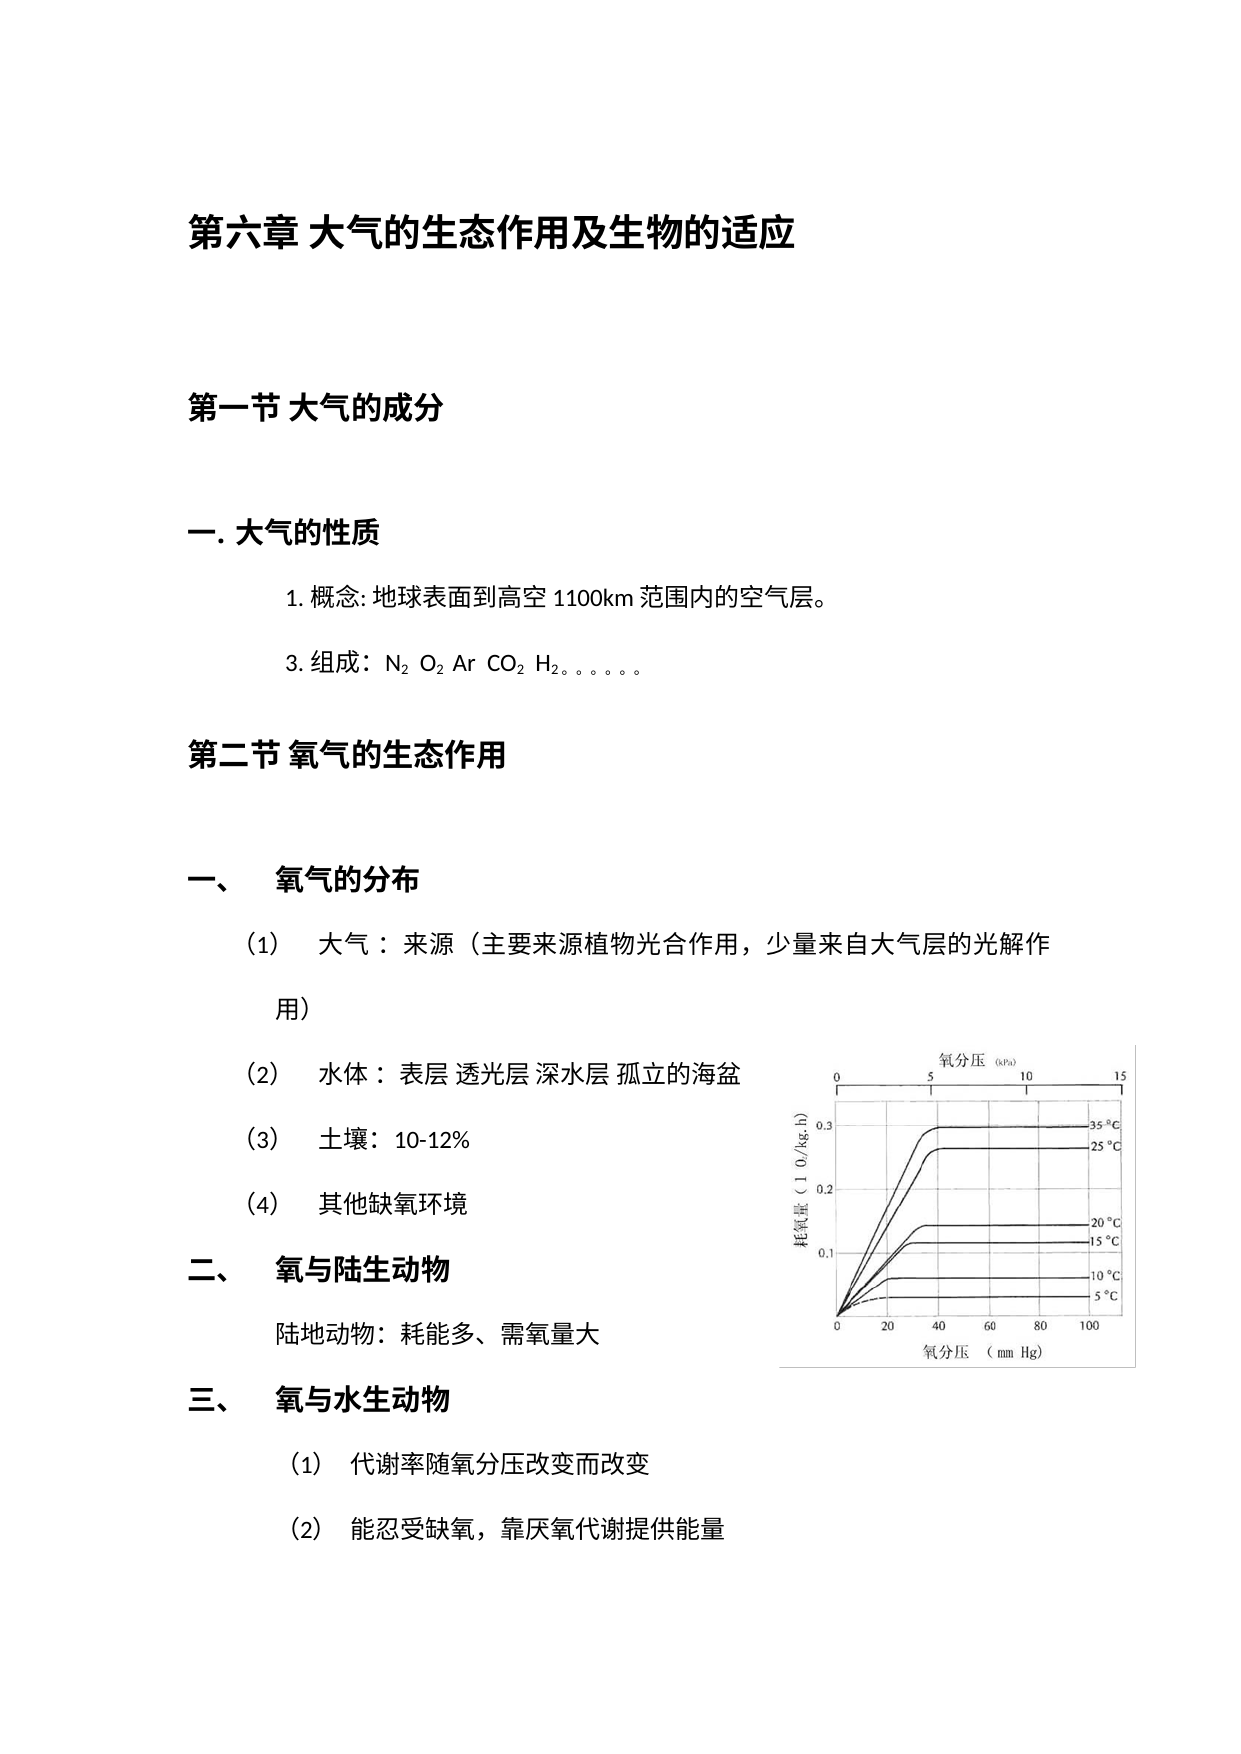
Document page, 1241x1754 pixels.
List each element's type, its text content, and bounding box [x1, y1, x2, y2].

list 氧气的分布 [187, 845, 1053, 910]
list 氧与水生动物 [187, 1365, 1053, 1430]
list 水体 ：表层 透光层 深水层 孤立的海盆 [231, 1040, 1053, 1105]
list 土壤：10-12% [231, 1105, 779, 1170]
subtitle 第二节 氧气的生态作用 [187, 720, 1053, 785]
list 大气的性质 [187, 498, 1053, 563]
text 陆地动物：耗能多、需氧量大 [275, 1300, 779, 1365]
list 能忍受缺氧，靠厌氧代谢提供能量 [275, 1495, 1053, 1560]
text 1. 概念: 地球表面到高空1100km范围内的空气层。 [235, 563, 1053, 628]
list 其他缺氧环境 [231, 1170, 779, 1235]
subtitle 第一节 大气的成分 [187, 373, 1053, 438]
list 氧与陆生动物 [187, 1235, 779, 1300]
picture [779, 1045, 1136, 1368]
list 大气 ：来源（主要来源植物光合作用，少量来自大气层的光解作用） [231, 910, 1053, 1040]
list 代谢率随氧分压改变而改变 [275, 1430, 1053, 1495]
subtitle 第六章 大气的生态作用及生物的适应 [187, 197, 1053, 262]
text 3. 组成：N2 O2 Ar CO2 H2 。。。。。。 [235, 628, 1053, 693]
